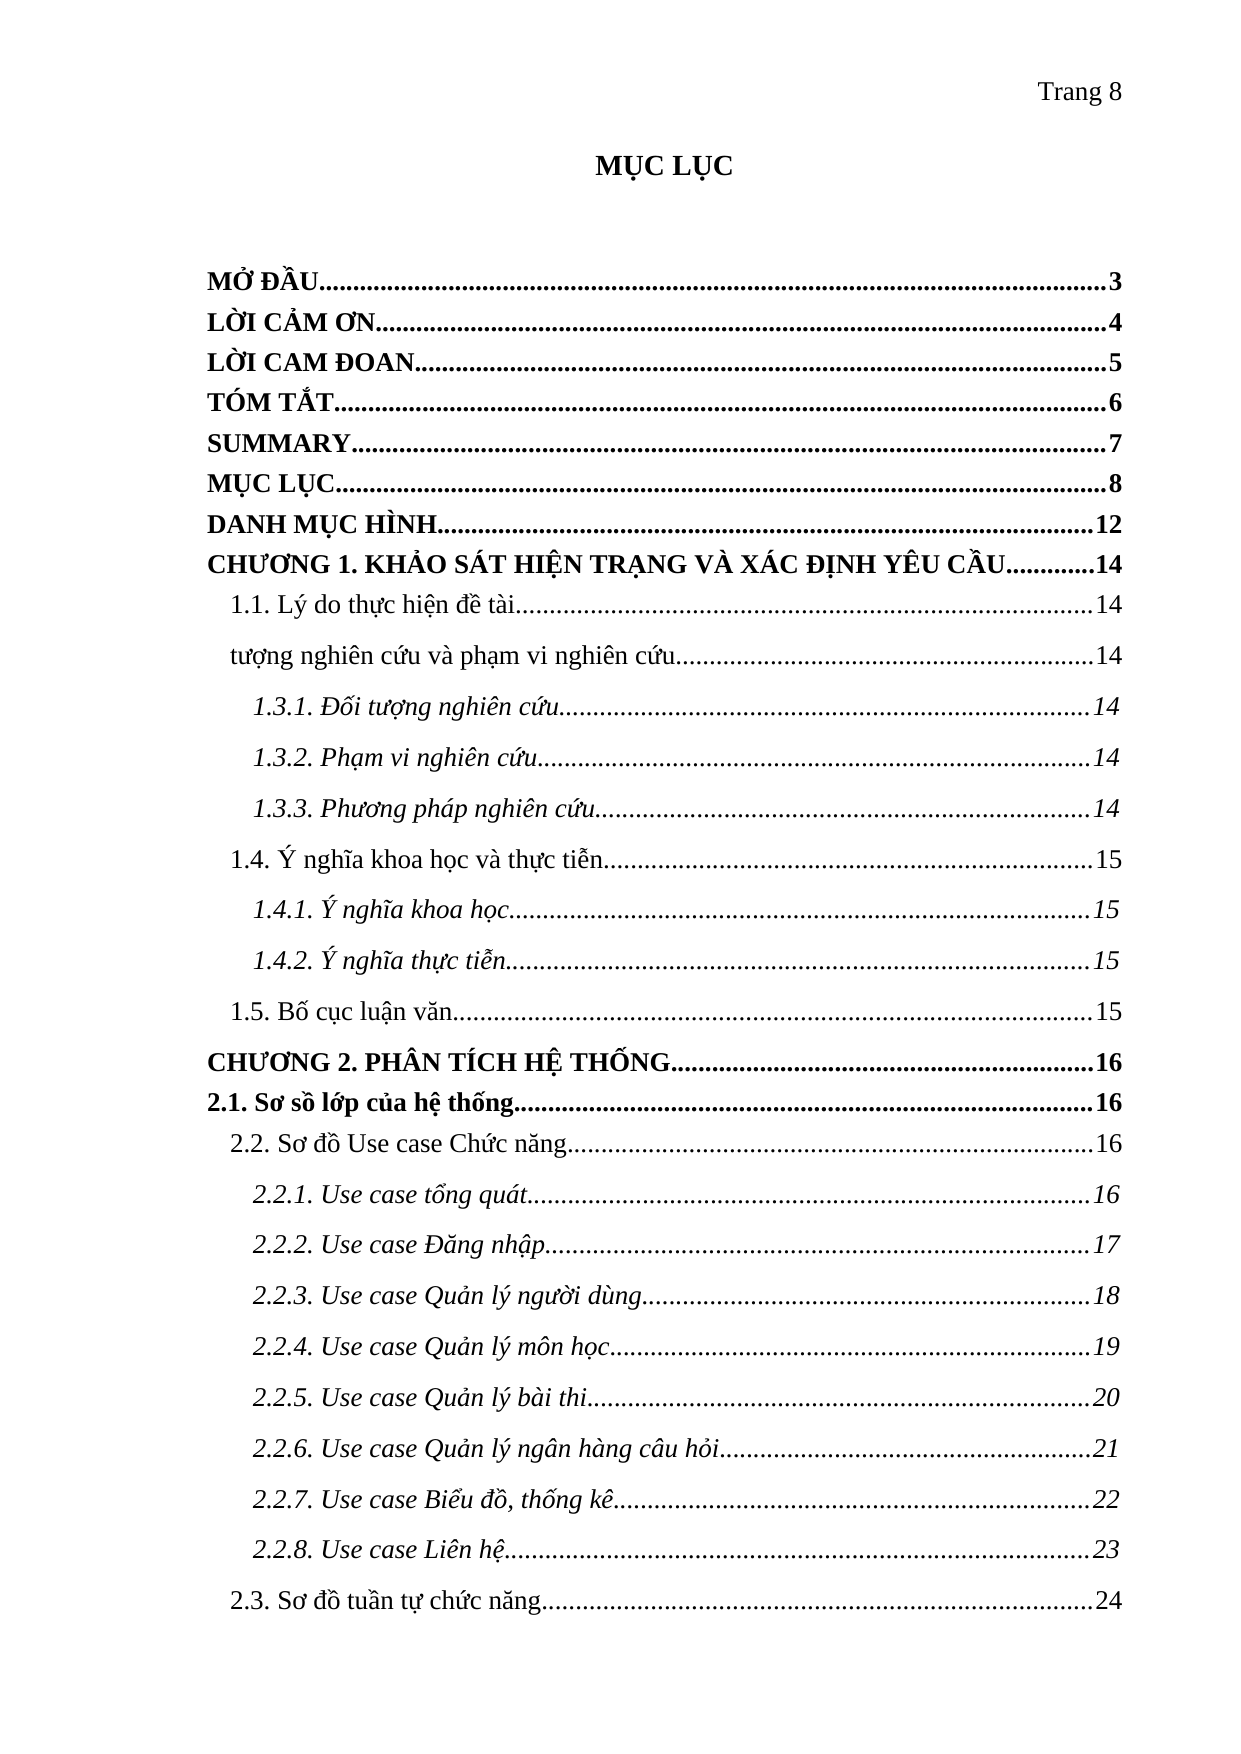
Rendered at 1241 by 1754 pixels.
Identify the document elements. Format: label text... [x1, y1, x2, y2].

text MỤC LỤC [207, 148, 1122, 181]
